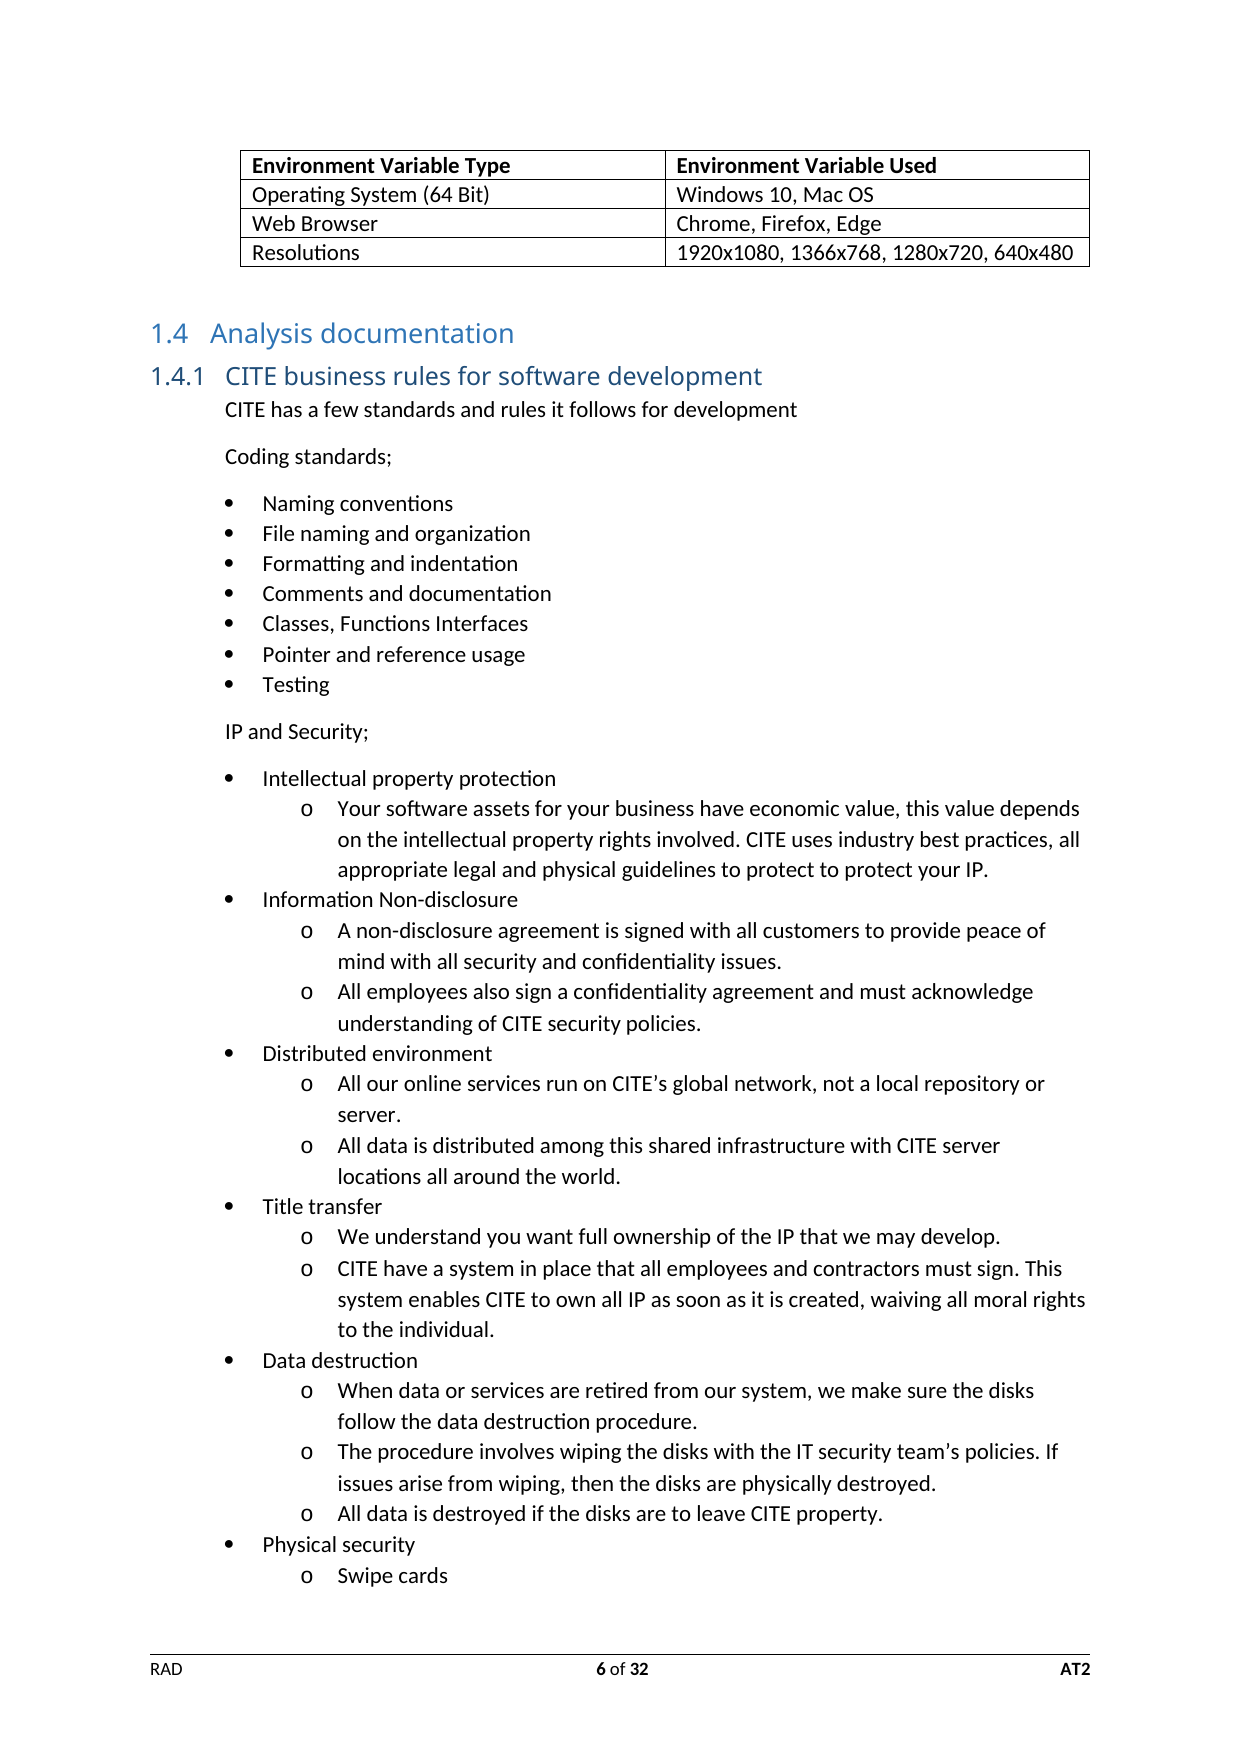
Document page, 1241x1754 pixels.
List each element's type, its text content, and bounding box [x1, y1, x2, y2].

list Data destruction [225, 1346, 1090, 1374]
text CITE has a few standards and rules it follows for development [225, 395, 1090, 423]
list The procedure involves wiping the disks with the IT security team’s policies. If issues arise from wiping, then the disks are physically destroyed. [300, 1437, 1090, 1497]
list Your software assets for your business have economic value, this value depends on the intellectual property rights involved. CITE uses industry best practices, all appropriate legal and physical guidelines to protect to protect your IP. [300, 794, 1090, 883]
subtitle CITE business rules for software development [150, 358, 1090, 392]
list File naming and organization [225, 519, 1090, 547]
list Testing [225, 670, 1090, 698]
list Distributed environment [225, 1039, 1090, 1067]
text IP and Security; [225, 717, 1090, 745]
list CITE have a system in place that all employees and contractors must sign. This system enables CITE to own all IP as soon as it is created, waiving all moral rights to the individual. [300, 1254, 1090, 1343]
list Formatting and indentation [225, 549, 1090, 577]
list Classes, Functions Interfaces [225, 609, 1090, 637]
table_header Environment Variable Used [666, 151, 1089, 179]
table_cell Resolutions [241, 238, 665, 266]
list All data is destroyed if the disks are to leave CITE property. [300, 1499, 1090, 1528]
table_header Environment Variable Type [241, 151, 665, 179]
subtitle Analysis documentation [150, 314, 1090, 351]
list All our online services run on CITE’s global network, not a local repository or server. [300, 1069, 1090, 1128]
list All employees also sign a confidentiality agreement and must acknowledge understanding of CITE security policies. [300, 977, 1090, 1037]
list Naming conventions [225, 489, 1090, 517]
list We understand you want full ownership of the IP that we may develop. [300, 1222, 1090, 1252]
list Swipe cards [300, 1561, 1090, 1590]
list When data or services are retired from our system, we make sure the disks follow the data destruction procedure. [300, 1376, 1090, 1435]
list Intellectual property protection [225, 764, 1090, 792]
table_cell Operating System (64 Bit) [241, 180, 665, 208]
table_cell Web Browser [241, 209, 665, 237]
list A non-disclosure agreement is signed with all customers to provide peace of mind with all security and confidentiality issues. [300, 916, 1090, 975]
list All data is distributed among this shared infrastructure with CITE server locations all around the world. [300, 1131, 1090, 1190]
list Comments and documentation [225, 579, 1090, 607]
list Pointer and reference usage [225, 640, 1090, 668]
table_cell 1920x1080, 1366x768, 1280x720, 640x480 [666, 238, 1089, 266]
table_cell Windows 10, Mac OS [666, 180, 1089, 208]
table_cell Chrome, Firefox, Edge [666, 209, 1089, 237]
list Information Non-disclosure [225, 886, 1090, 914]
list Title transfer [225, 1192, 1090, 1220]
text Coding standards; [225, 442, 1090, 470]
list Physical security [225, 1531, 1090, 1558]
